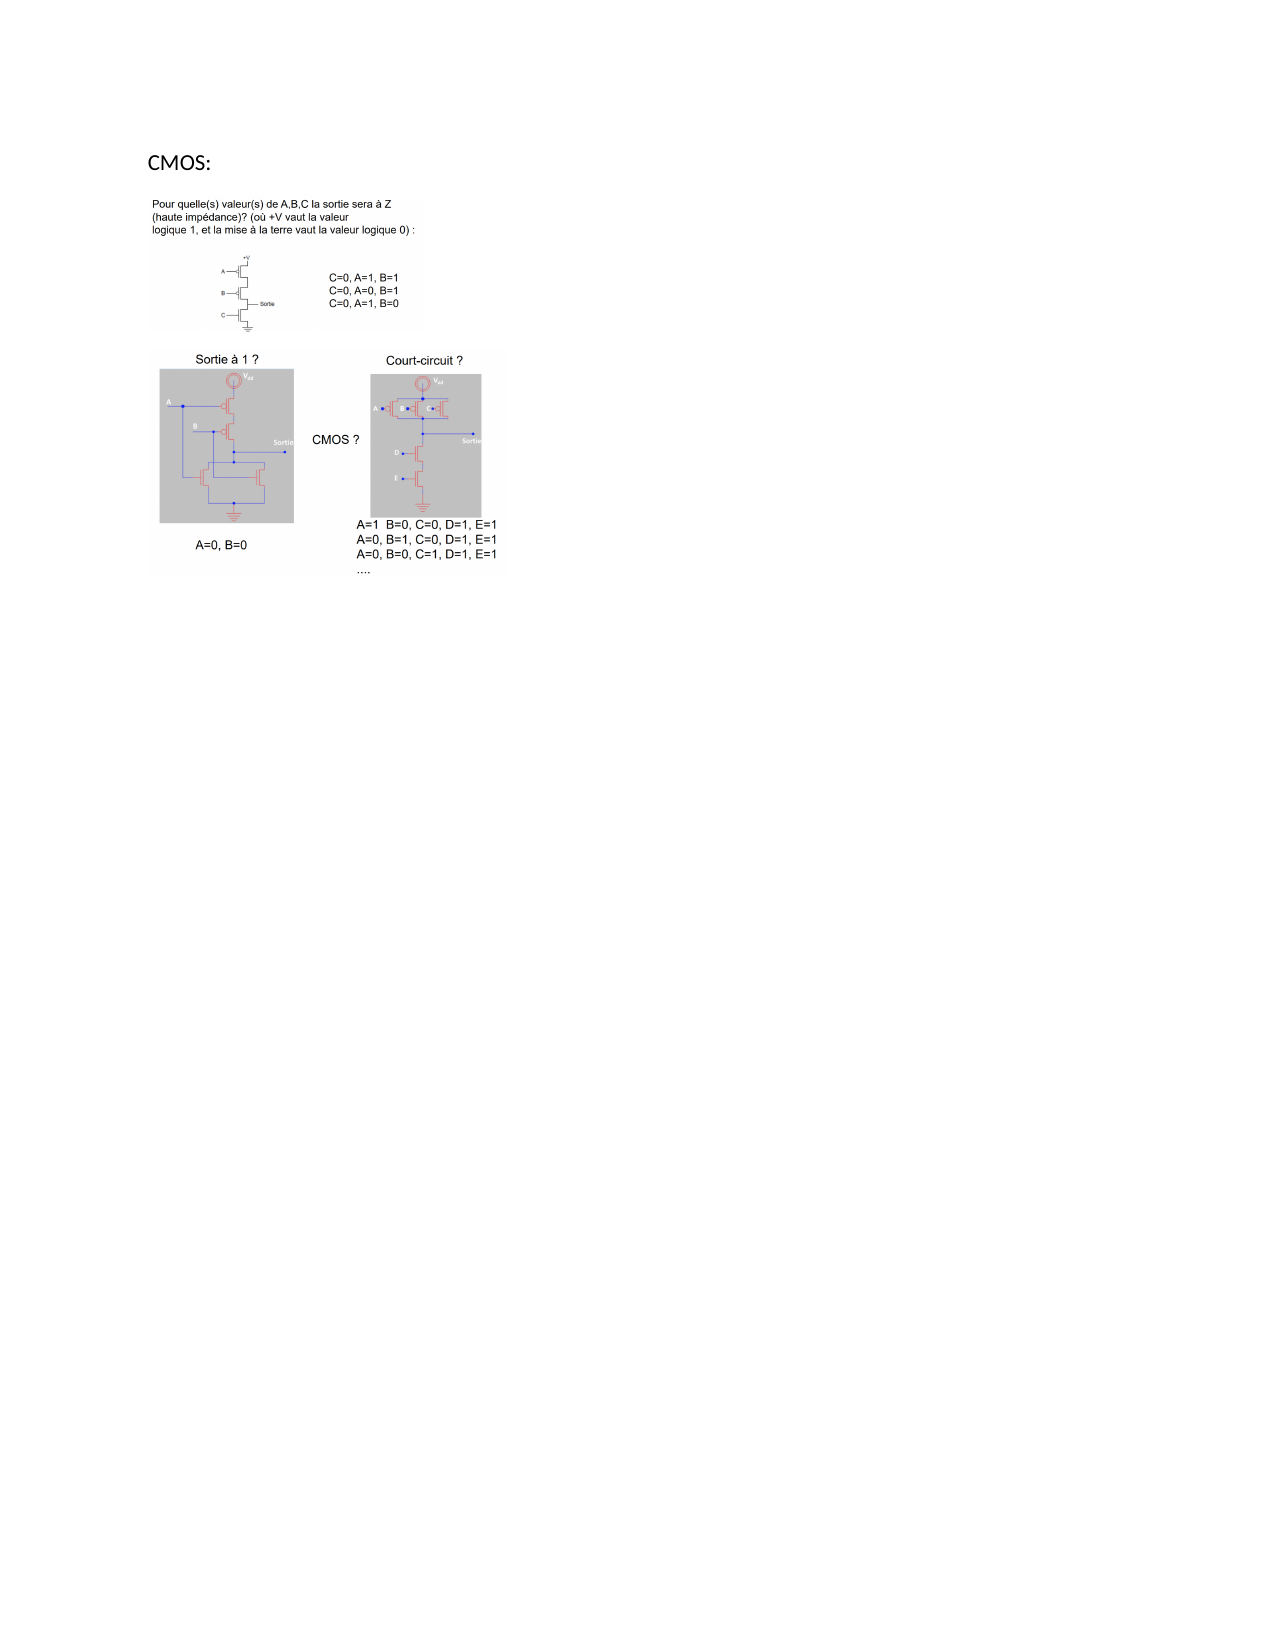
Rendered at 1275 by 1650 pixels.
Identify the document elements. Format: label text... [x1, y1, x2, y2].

text CMOS: [148, 148, 1127, 176]
picture [147, 350, 509, 578]
picture [147, 194, 424, 332]
